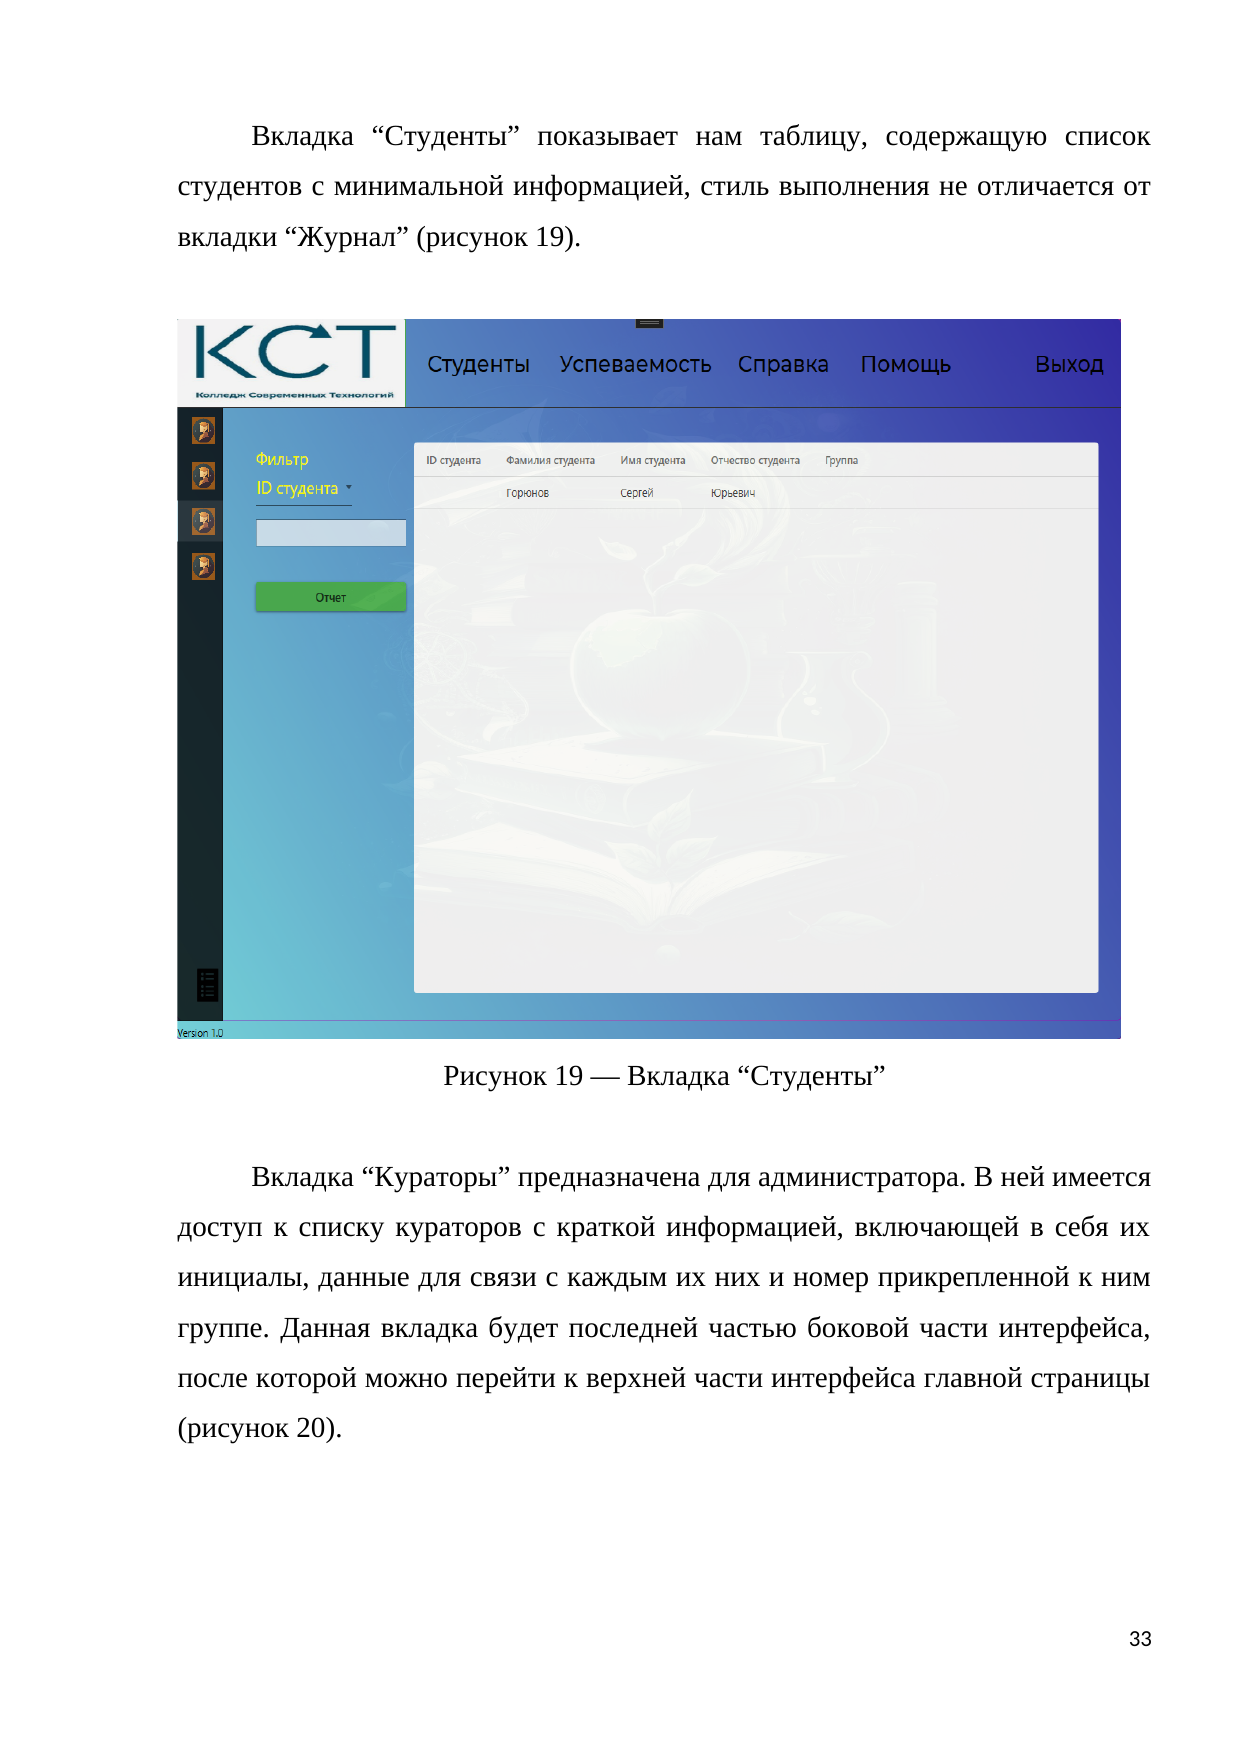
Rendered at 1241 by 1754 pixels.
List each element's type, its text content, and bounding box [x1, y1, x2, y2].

text Рисунок 19 — Вкладка “Студенты” [177, 1058, 1152, 1092]
text Вкладка “Кураторы” предназначена для администратора. В ней имеется доступ к списку кураторов с краткой информацией, включающей в себя их инициалы, данные для связи с каждым их них и номер прикрепленной к ним группе. Данная вкладка будет последней частью боковой части интерфейса, после которой можно перейти к верхней части интерфейса главной страницы (рисунок 20). [177, 1159, 1152, 1444]
text Вкладка “Студенты” показывает нам таблицу, содержащую список студентов с минимальной информацией, стиль выполнения не отличается от вкладки “Журнал” (рисунок 19). [177, 118, 1152, 252]
picture [177, 319, 1121, 1039]
